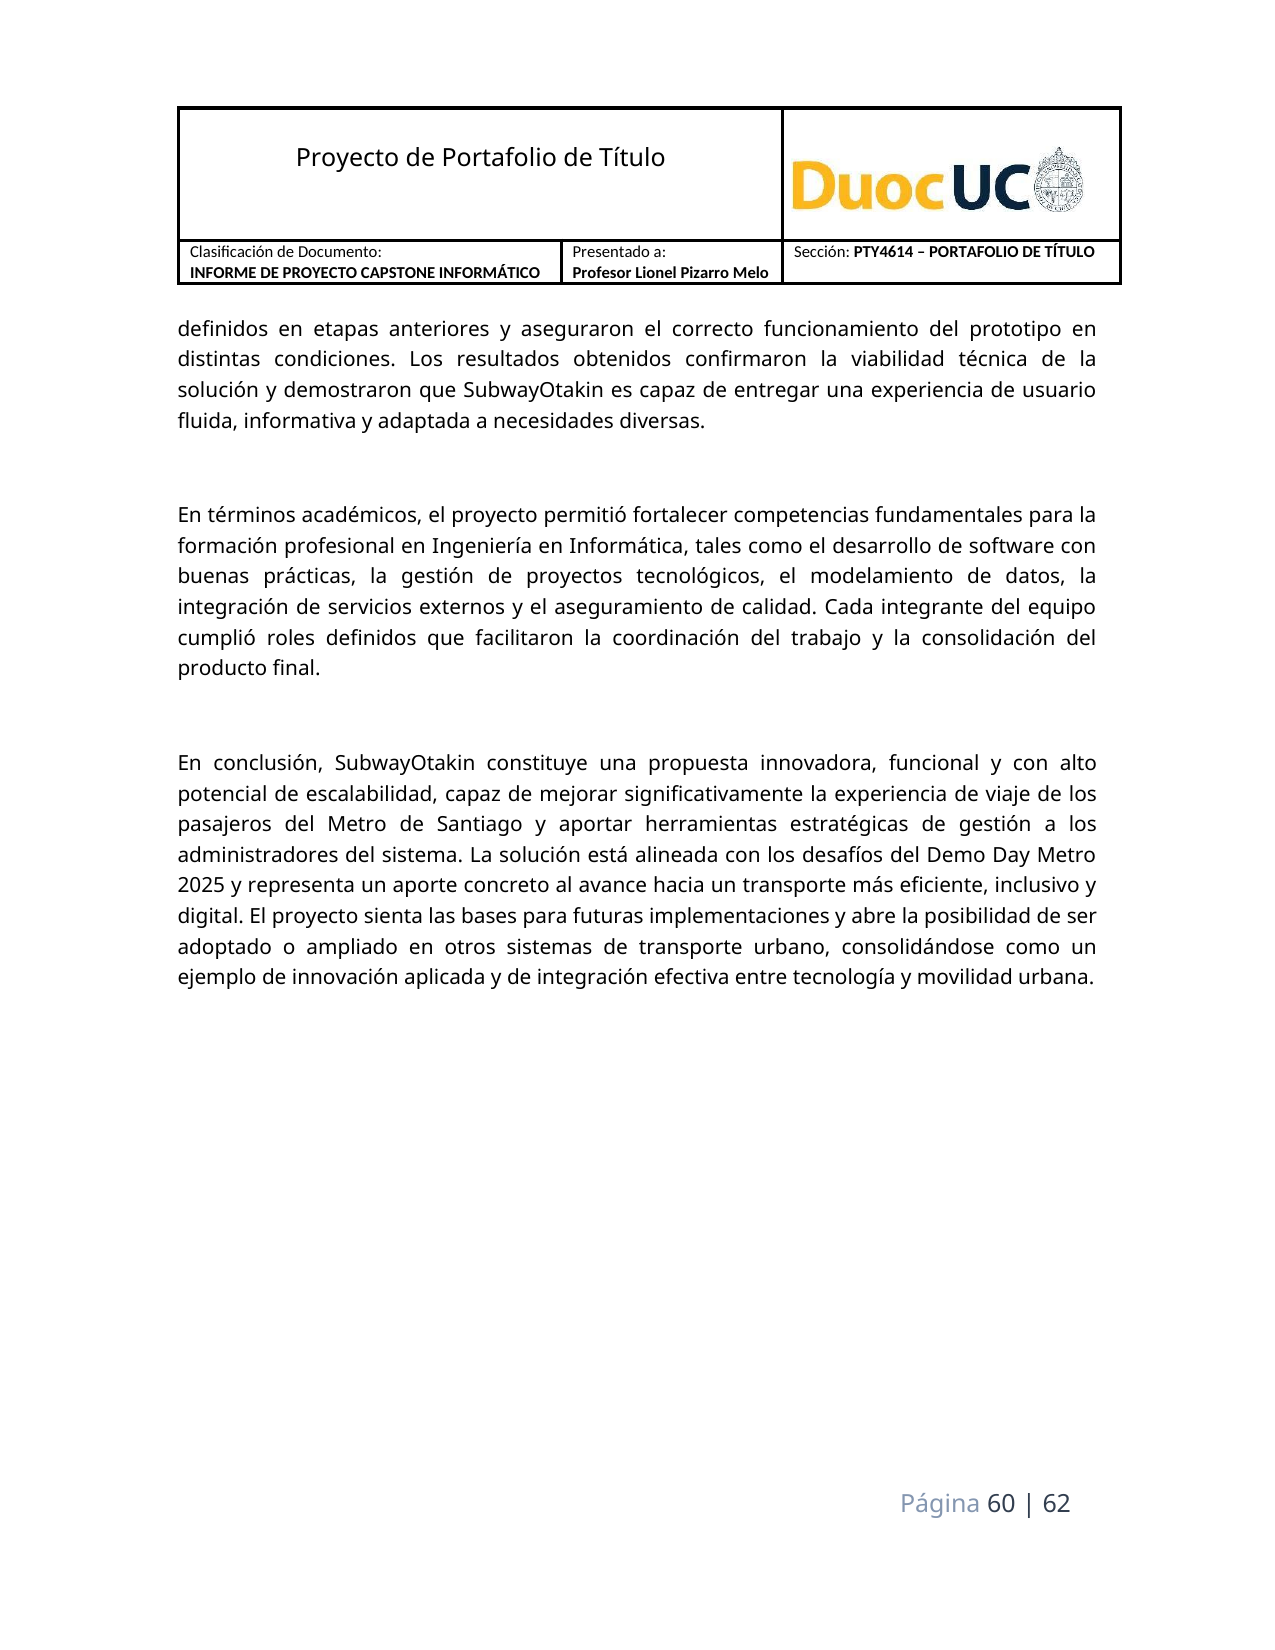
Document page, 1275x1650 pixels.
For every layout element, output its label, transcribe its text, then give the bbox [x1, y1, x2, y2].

text En términos académicos, el proyecto permitió fortalecer competencias fundamentales para la formación profesional en Ingeniería en Informática, tales como el desarrollo de software con buenas prácticas, la gestión de proyectos tecnológicos, el modelamiento de datos, la integración de servicios externos y el aseguramiento de calidad. Cada integrante del equipo cumplió roles definidos que facilitaron la coordinación del trabajo y la consolidación del producto final. [177, 500, 1098, 682]
text En conclusión, SubwayOtakin constituye una propuesta innovadora, funcional y con alto potencial de escalabilidad, capaz de mejorar significativamente la experiencia de viaje de los pasajeros del Metro de Santiago y aportar herramientas estratégicas de gestión a los administradores del sistema. La solución está alineada con los desafíos del Demo Day Metro 2025 y representa un aporte concreto al avance hacia un transporte más eficiente, inclusivo y digital. El proyecto sienta las bases para futuras implementaciones y abre la posibilidad de ser adoptado o ampliado en otros sistemas de transporte urbano, consolidándose como un ejemplo de innovación aplicada y de integración efectiva entre tecnología y movilidad urbana. [177, 748, 1098, 991]
picture [791, 146, 1085, 212]
